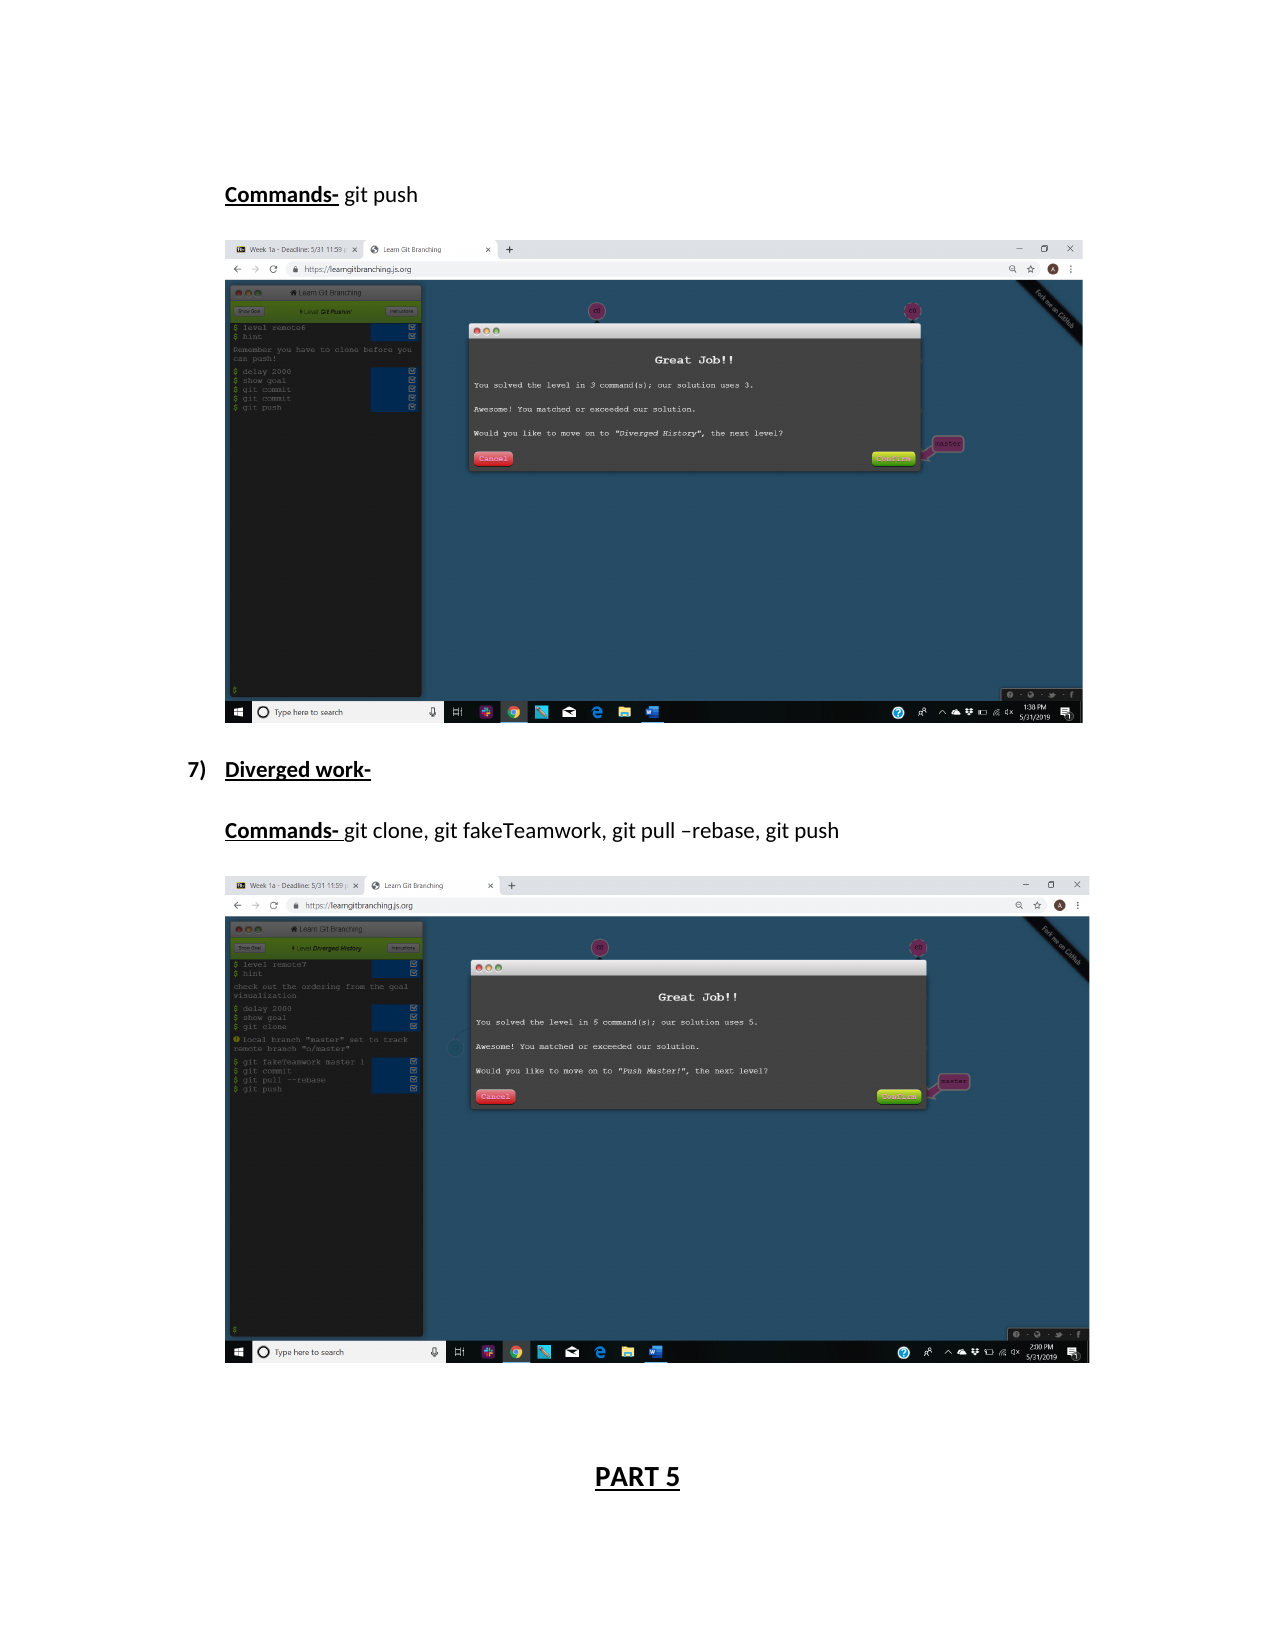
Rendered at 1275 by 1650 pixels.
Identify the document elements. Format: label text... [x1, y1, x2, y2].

text PART 5 [150, 1458, 1125, 1494]
list Commands- git clone, git fakeTeamwork, git pull –rebase, git push [225, 816, 1125, 844]
list Diverged work- [187, 755, 1125, 783]
list Commands- git push [225, 180, 1125, 208]
picture [225, 240, 1083, 723]
picture [225, 876, 1090, 1363]
